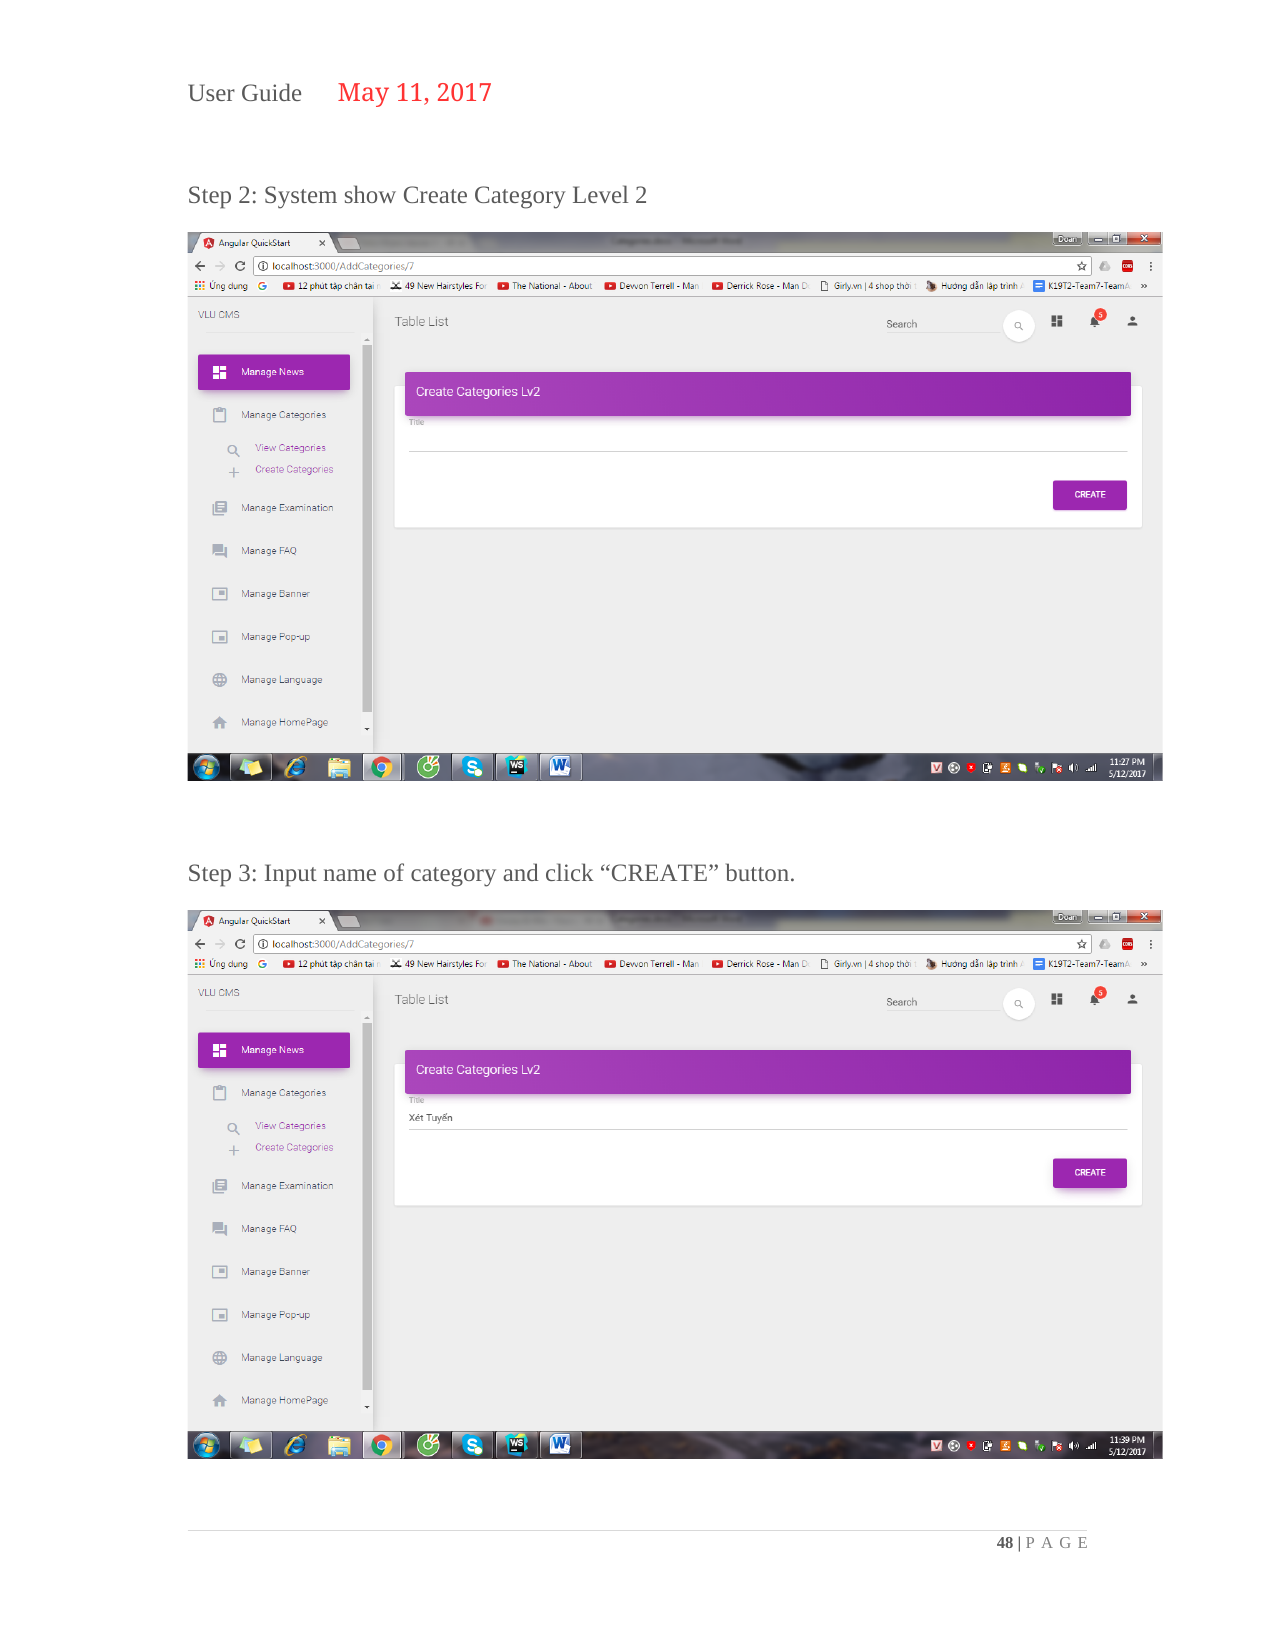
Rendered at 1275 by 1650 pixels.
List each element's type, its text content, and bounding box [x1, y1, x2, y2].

picture [187, 910, 1163, 1459]
picture [187, 232, 1163, 781]
text Step 2: System show Create Category Level 2 [187, 180, 1087, 209]
text Step 3: Input name of category and click “CREATE” button. [187, 858, 1087, 887]
